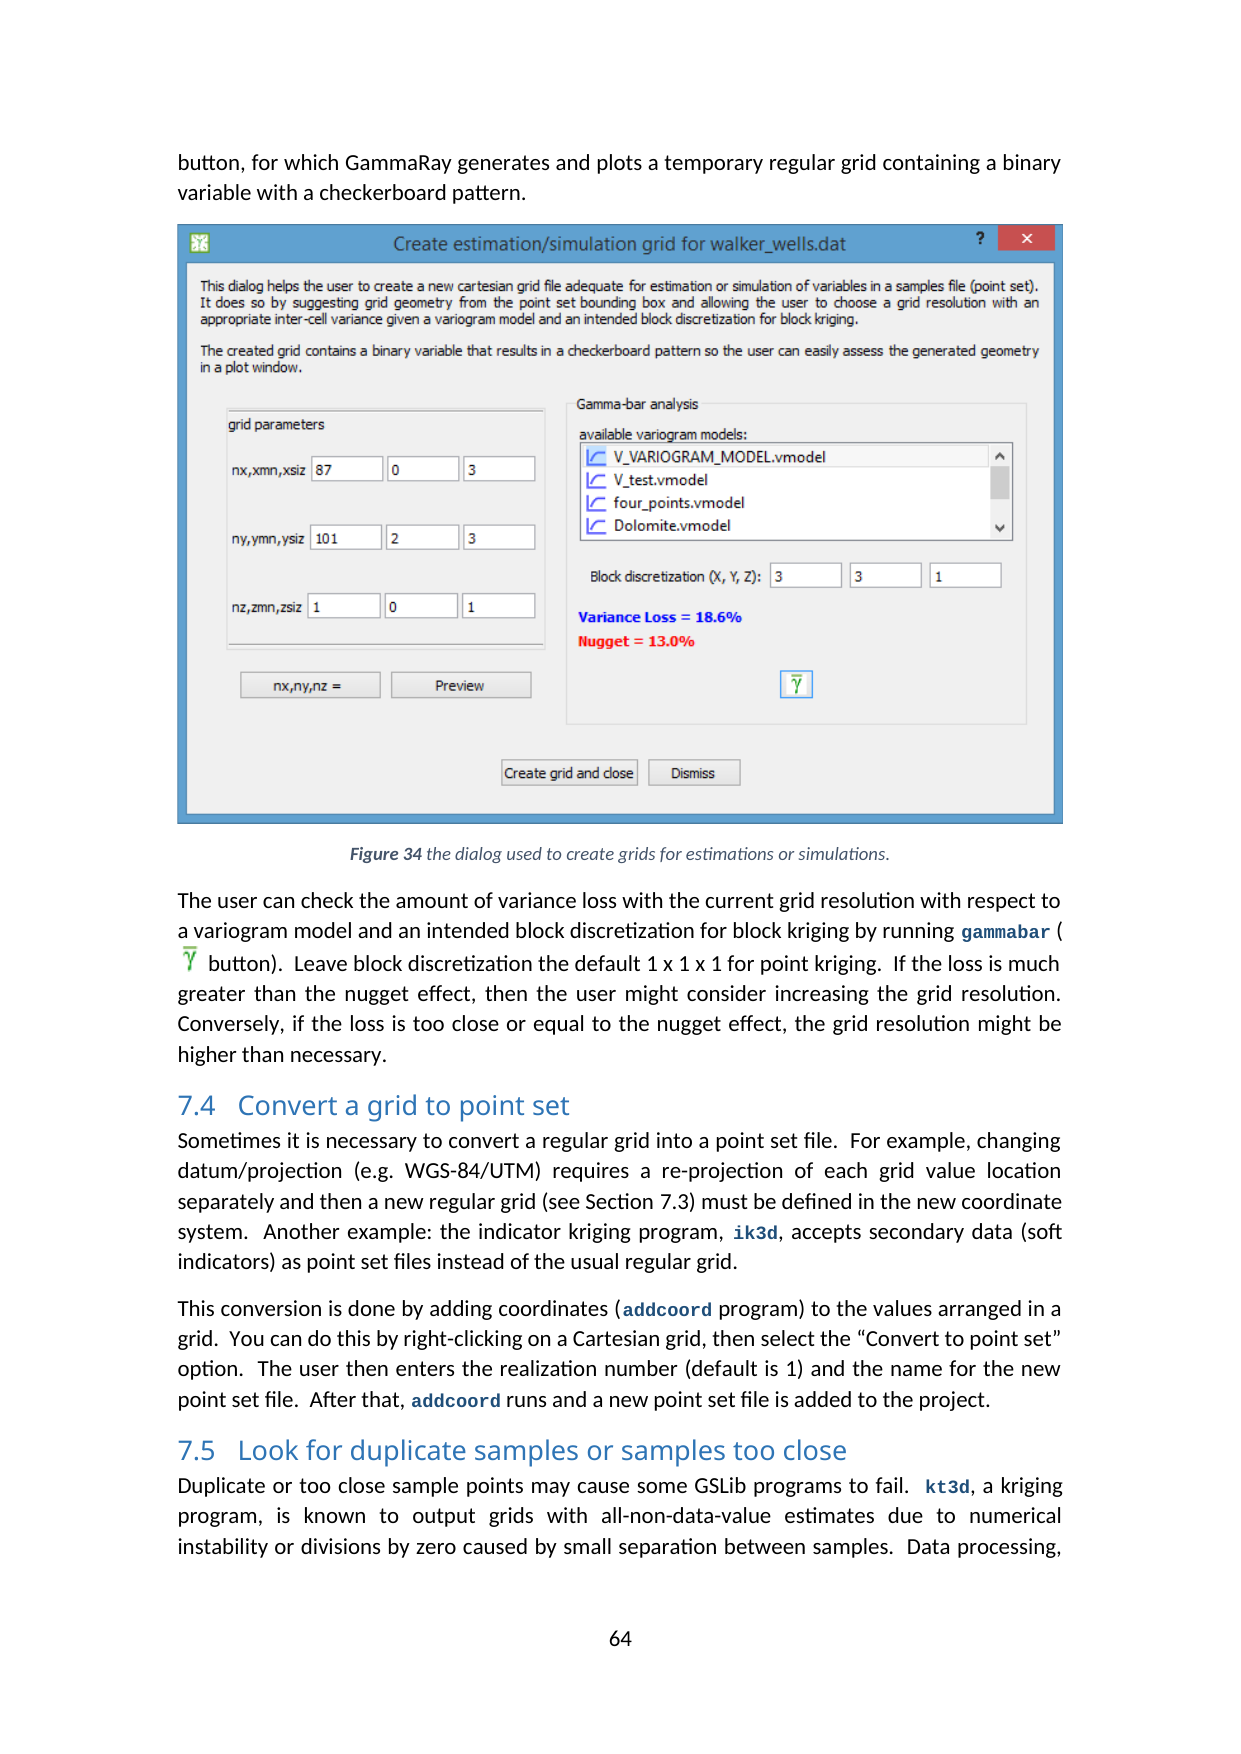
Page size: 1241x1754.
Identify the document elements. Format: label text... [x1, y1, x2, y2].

picture [177, 946, 203, 972]
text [177, 148, 1063, 206]
text Sometimes it is necessary to convert a regular grid into a point set file. For example, changing datum/projection (e.g. WGS-84/UTM) requires a re-projection of each grid value location separately and then a new regular grid (see Section 7.3) must be defined in the new coordinate system. Another example: the indicator kriging program, ik3d, accepts secondary data (soft indicators) as point set files instead of the usual regular grid. [177, 1126, 1063, 1275]
text This conversion is done by adding coordinates (addcoord program) to the values arranged in a grid. You can do this by right-clicking on a Cartesian grid, then select the “Convert to point set” option. The user then enters the realization number (default is 1) and the name for the new point set file. After that, addcoord runs and a new point set file is added to the project. [177, 1294, 1063, 1413]
subtitle Convert a grid to point set [177, 1087, 1063, 1123]
text The user can check the amount of variance loss with the current grid resolution with respect to a variogram model and an intended block discretization for block kriging by running gammabar ( button). Leave block discretization the default 1 x 1 x 1 for point kriging. If the loss is much greater than the nugget effect, then the user might consider increasing the grid resolution. Conversely, if the loss is too close or equal to the nugget effect, the grid resolution might be higher than necessary. [177, 886, 1063, 1068]
text Figure 34 the dialog used to create grids for estimations or simulations. [177, 842, 1063, 865]
picture [177, 224, 1063, 824]
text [177, 1471, 1063, 1560]
subtitle Look for duplicate samples or samples too close [177, 1432, 1063, 1468]
